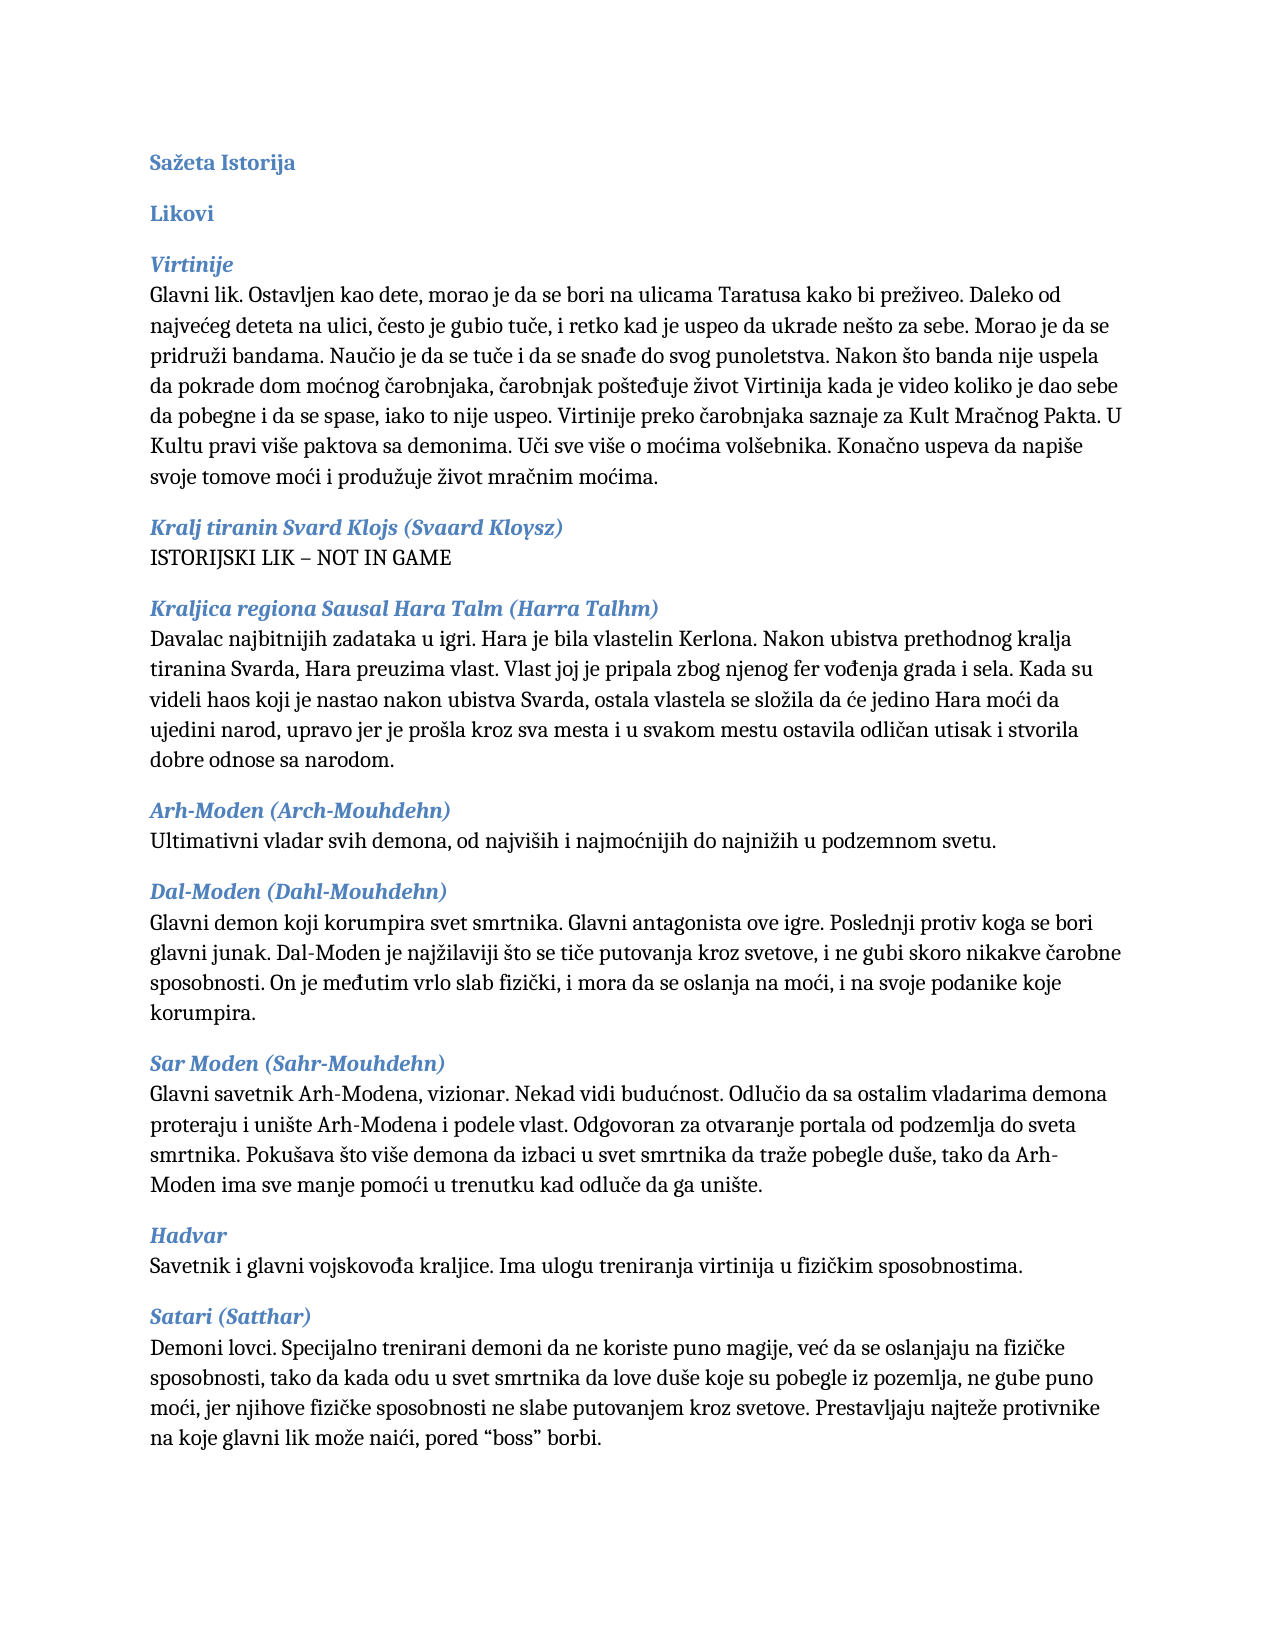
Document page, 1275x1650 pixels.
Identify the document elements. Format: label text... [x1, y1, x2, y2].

subtitle Sar Moden (Sahr-Mouhdehn) [150, 1051, 1125, 1077]
subtitle Sažeta Istorija [150, 150, 1125, 176]
subtitle Virtinije [150, 252, 1125, 278]
text Savetnik i glavni vojskovođa kraljice. Ima ulogu treniranja virtinija u fizičkim sposobnostima. [150, 1253, 1125, 1279]
subtitle Satari (Satthar) [150, 1304, 1125, 1331]
subtitle Likovi [150, 201, 1125, 227]
subtitle Dal-Moden (Dahl-Mouhdehn) [150, 879, 1125, 906]
text Glavni lik. Ostavljen kao dete, morao je da se bori na ulicama Taratusa kako bi preživeo. Daleko od najvećeg deteta na ulici, često je gubio tuče, i retko kad je uspeo da ukrade nešto za sebe. Morao je da se pridruži bandama. Naučio je da se tuče i da se snađe do svog punoletstva. Nakon što banda nije uspela da pokrade dom moćnog čarobnjaka, čarobnjak pošteđuje život Virtinija kada je video koliko je dao sebe da pobegne i da se spase, iako to nije uspeo. Virtinije preko čarobnjaka saznaje za Kult Mračnog Pakta. U Kultu pravi više paktova sa demonima. Uči sve više o moćima volšebnika. Konačno uspeva da napiše svoje tomove moći i produžuje život mračnim moćima. [150, 282, 1125, 490]
text Glavni demon koji korumpira svet smrtnika. Glavni antagonista ove igre. Poslednji protiv koga se bori glavni junak. Dal-Moden je najžilaviji što se tiče putovanja kroz svetove, i ne gubi skoro nikakve čarobne sposobnosti. On je međutim vrlo slab fizički, i mora da se oslanja na moći, i na svoje podanike koje korumpira. [150, 909, 1125, 1026]
text Demoni lovci. Specijalno trenirani demoni da ne koriste puno magije, već da se oslanjaju na fizičke sposobnosti, tako da kada odu u svet smrtnika da love duše koje su pobegle iz pozemlja, ne gube puno moći, jer njihove fizičke sposobnosti ne slabe putovanjem kroz svetove. Prestavljaju najteže protivnike na koje glavni lik može naići, pored “boss” borbi. [150, 1334, 1125, 1451]
subtitle Kralj tiranin Svard Klojs (Svaard Kloysz) [150, 514, 1125, 541]
subtitle Arh-Moden (Arch-Mouhdehn) [150, 798, 1125, 824]
subtitle Kraljica regiona Sausal Hara Talm (Harra Talhm) [150, 596, 1125, 622]
subtitle Hadvar [150, 1223, 1125, 1249]
text ISTORIJSKI LIK – NOT IN GAME [150, 545, 1125, 571]
text Glavni savetnik Arh-Modena, vizionar. Nekad vidi budućnost. Odlučio da sa ostalim vladarima demona proteraju i unište Arh-Modena i podele vlast. Odgovoran za otvaranje portala od podzemlja do sveta smrtnika. Pokušava što više demona da izbaci u svet smrtnika da traže pobegle duše, tako da Arh-Moden ima sve manje pomoći u trenutku kad odluče da ga unište. [150, 1081, 1125, 1198]
text Ultimativni vladar svih demona, od najviših i najmoćnijih do najnižih u podzemnom svetu. [150, 828, 1125, 854]
text Davalac najbitnijih zadataka u igri. Hara je bila vlastelin Kerlona. Nakon ubistva prethodnog kralja tiranina Svarda, Hara preuzima vlast. Vlast joj je pripala zbog njenog fer vođenja grada i sela. Kada su videli haos koji je nastao nakon ubistva Svarda, ostala vlastela se složila da će jedino Hara moći da ujedini narod, upravo jer je prošla kroz sva mesta i u svakom mestu ostavila odličan utisak i stvorila dobre odnose sa narodom. [150, 626, 1125, 773]
